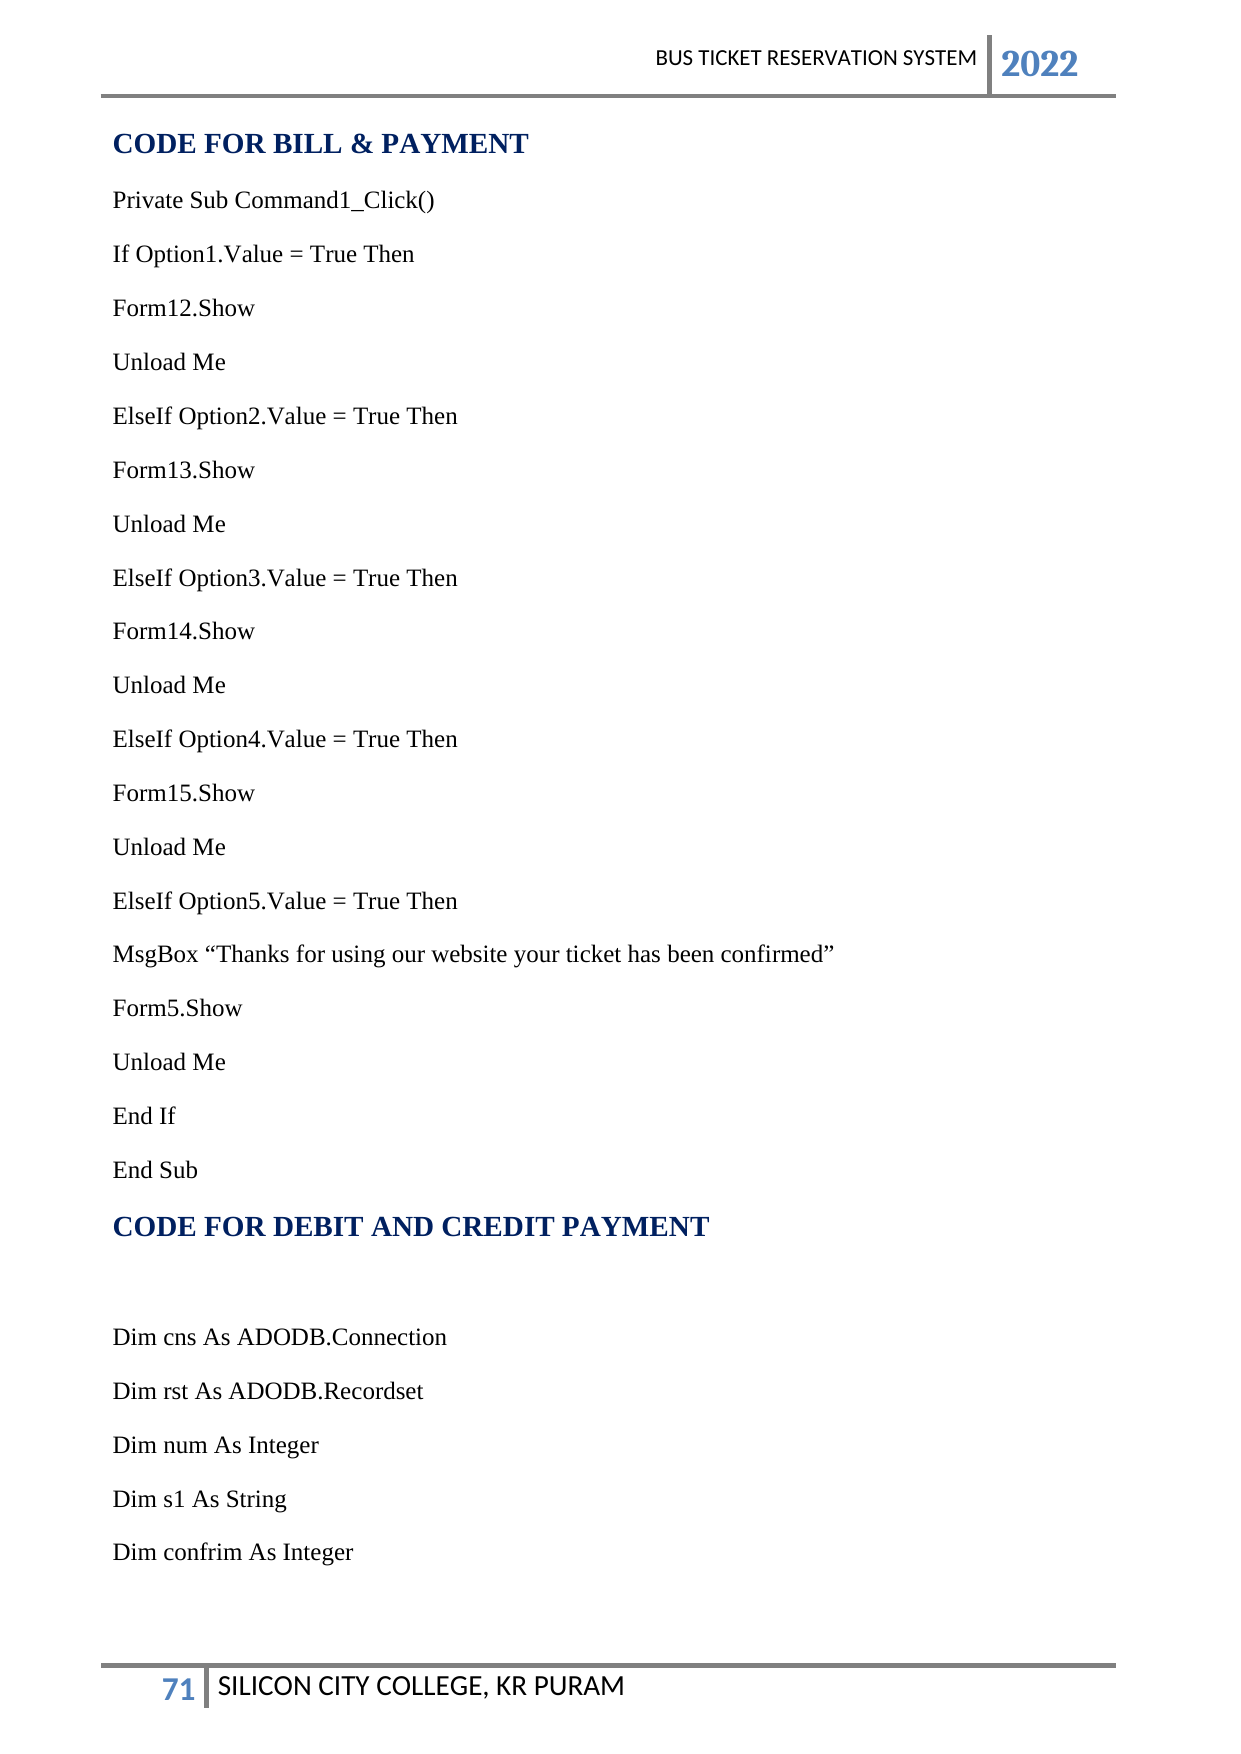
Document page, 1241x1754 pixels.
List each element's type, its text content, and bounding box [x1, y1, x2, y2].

text Form5.Show [112, 993, 1128, 1022]
text CODE FOR BILL & PAYMENT [112, 126, 1128, 160]
text Unload Me [112, 832, 1128, 861]
text Unload Me [112, 509, 1128, 537]
text Form14.Show [112, 616, 1128, 645]
text CODE FOR DEBIT AND CREDIT PAYMENT [112, 1209, 1128, 1242]
text MsgBox “Thanks for using our website your ticket has been confirmed” [112, 939, 1128, 968]
text ElseIf Option3.Value = True Then [112, 563, 1128, 591]
text Dim confrim As Integer [112, 1537, 1128, 1566]
text Unload Me [112, 1047, 1128, 1076]
text Form12.Show [112, 293, 1128, 322]
text End If [112, 1101, 1128, 1130]
text Dim s1 As String [112, 1484, 1128, 1512]
text ElseIf Option2.Value = True Then [112, 401, 1128, 430]
text If Option1.Value = True Then [112, 239, 1128, 268]
text Unload Me [112, 670, 1128, 699]
text Dim rst As ADODB.Recordset [112, 1376, 1128, 1405]
text Private Sub Command1_Click() [112, 186, 1128, 214]
text End Sub [112, 1155, 1128, 1184]
text Dim cns As ADODB.Connection [112, 1322, 1128, 1351]
text Dim num As Integer [112, 1430, 1128, 1458]
text ElseIf Option5.Value = True Then [112, 886, 1128, 914]
text Form15.Show [112, 778, 1128, 807]
text Unload Me [112, 347, 1128, 376]
text ElseIf Option4.Value = True Then [112, 724, 1128, 753]
text Form13.Show [112, 455, 1128, 484]
